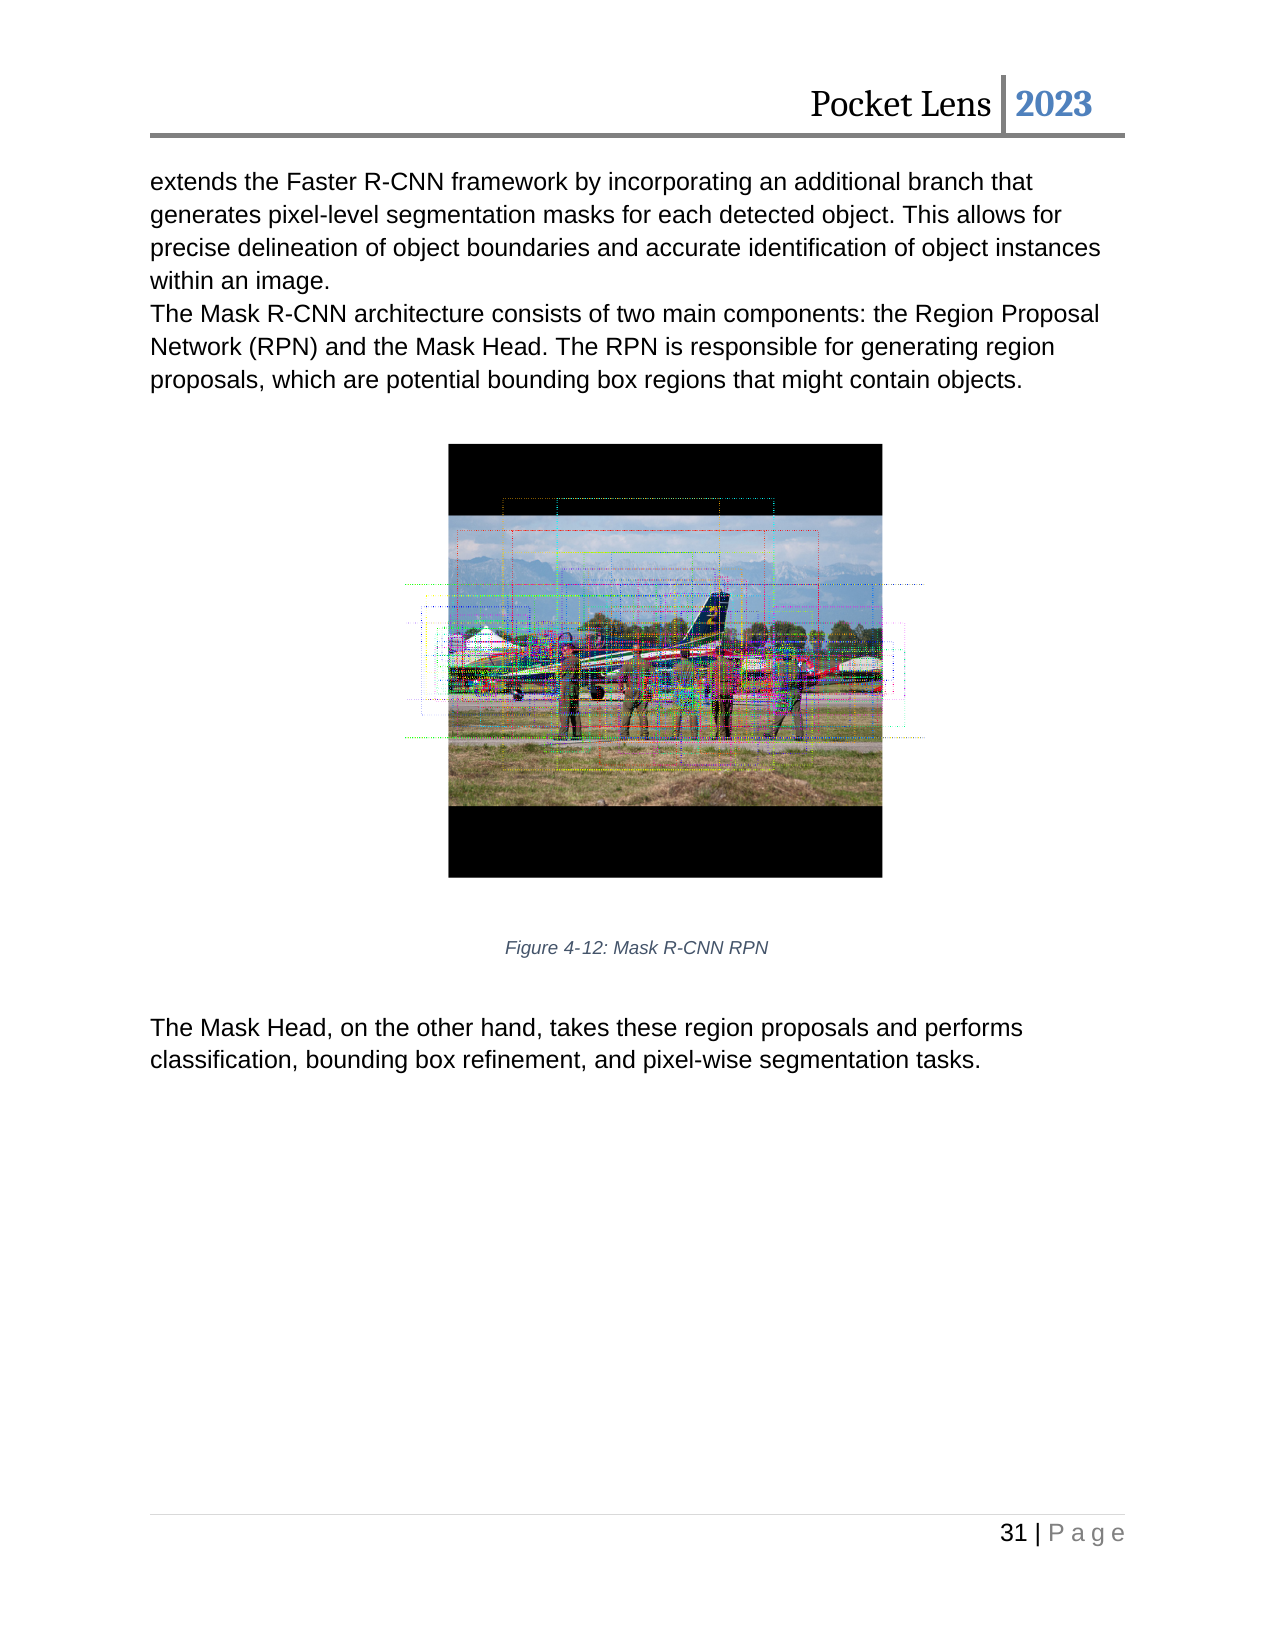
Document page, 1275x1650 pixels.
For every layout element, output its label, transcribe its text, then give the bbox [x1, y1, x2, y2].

text Figure -: Mask R-CNN RPN [150, 937, 1125, 959]
text The Mask Head, on the other hand, takes these region proposals and performs classification, bounding box refinement, and pixel-wise segmentation tasks. [150, 1012, 1125, 1074]
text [150, 167, 1125, 294]
text The Mask R-CNN architecture consists of two main components: the Region Proposal Network (RPN) and the Mask Head. The RPN is responsible for generating region proposals, which are potential bounding box regions that might contain objects. [150, 299, 1125, 393]
picture [384, 397, 928, 933]
